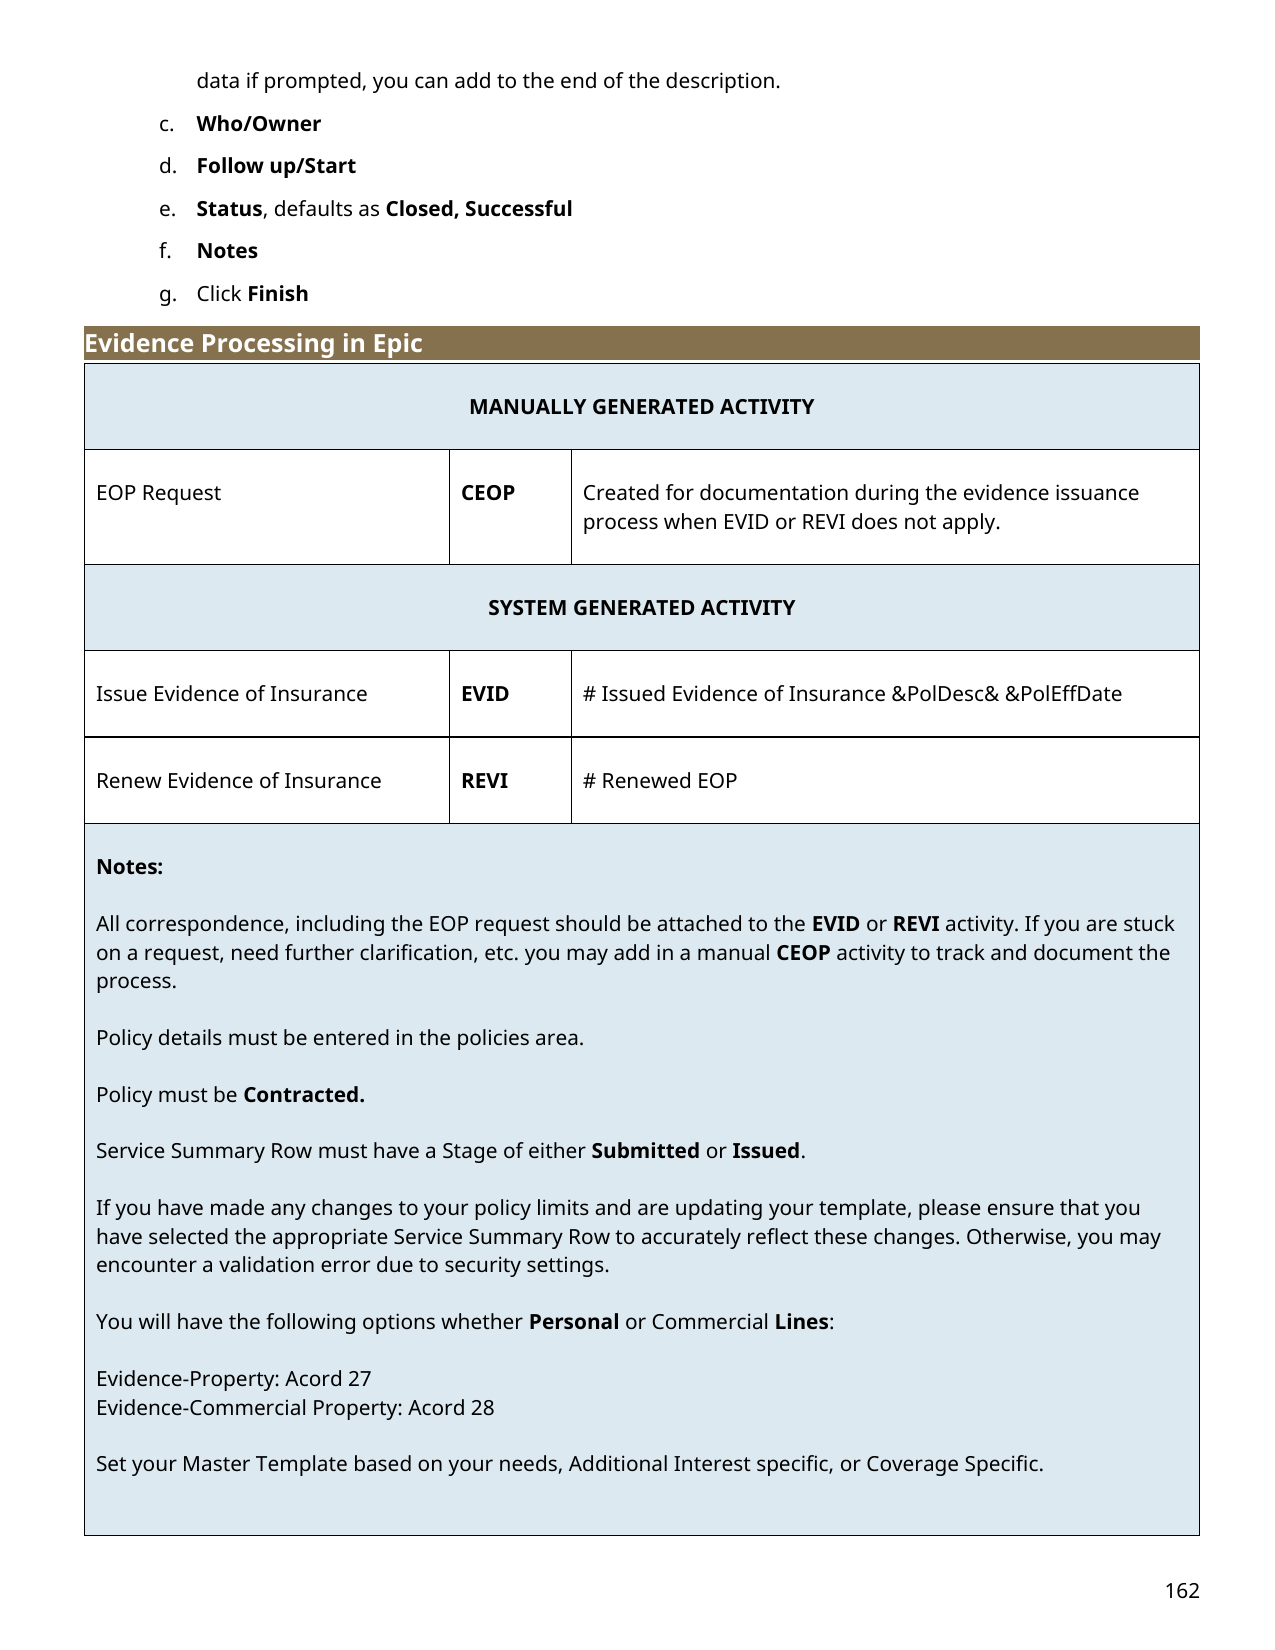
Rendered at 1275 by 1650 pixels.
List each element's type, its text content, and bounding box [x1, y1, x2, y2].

list Who/Owner [159, 109, 1200, 137]
list Click Finish [159, 279, 1200, 307]
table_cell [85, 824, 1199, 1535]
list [159, 66, 1200, 94]
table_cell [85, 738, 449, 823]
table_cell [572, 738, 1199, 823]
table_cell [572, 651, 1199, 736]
list Follow up/Start [159, 151, 1200, 180]
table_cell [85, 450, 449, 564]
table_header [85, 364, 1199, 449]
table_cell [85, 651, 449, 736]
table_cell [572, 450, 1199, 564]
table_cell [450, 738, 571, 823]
list Notes [159, 236, 1200, 265]
list Status, defaults as Closed, Successful [159, 194, 1200, 222]
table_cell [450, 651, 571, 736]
subtitle Evidence Processing in Epic [84, 326, 1200, 360]
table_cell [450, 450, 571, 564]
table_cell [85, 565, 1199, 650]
